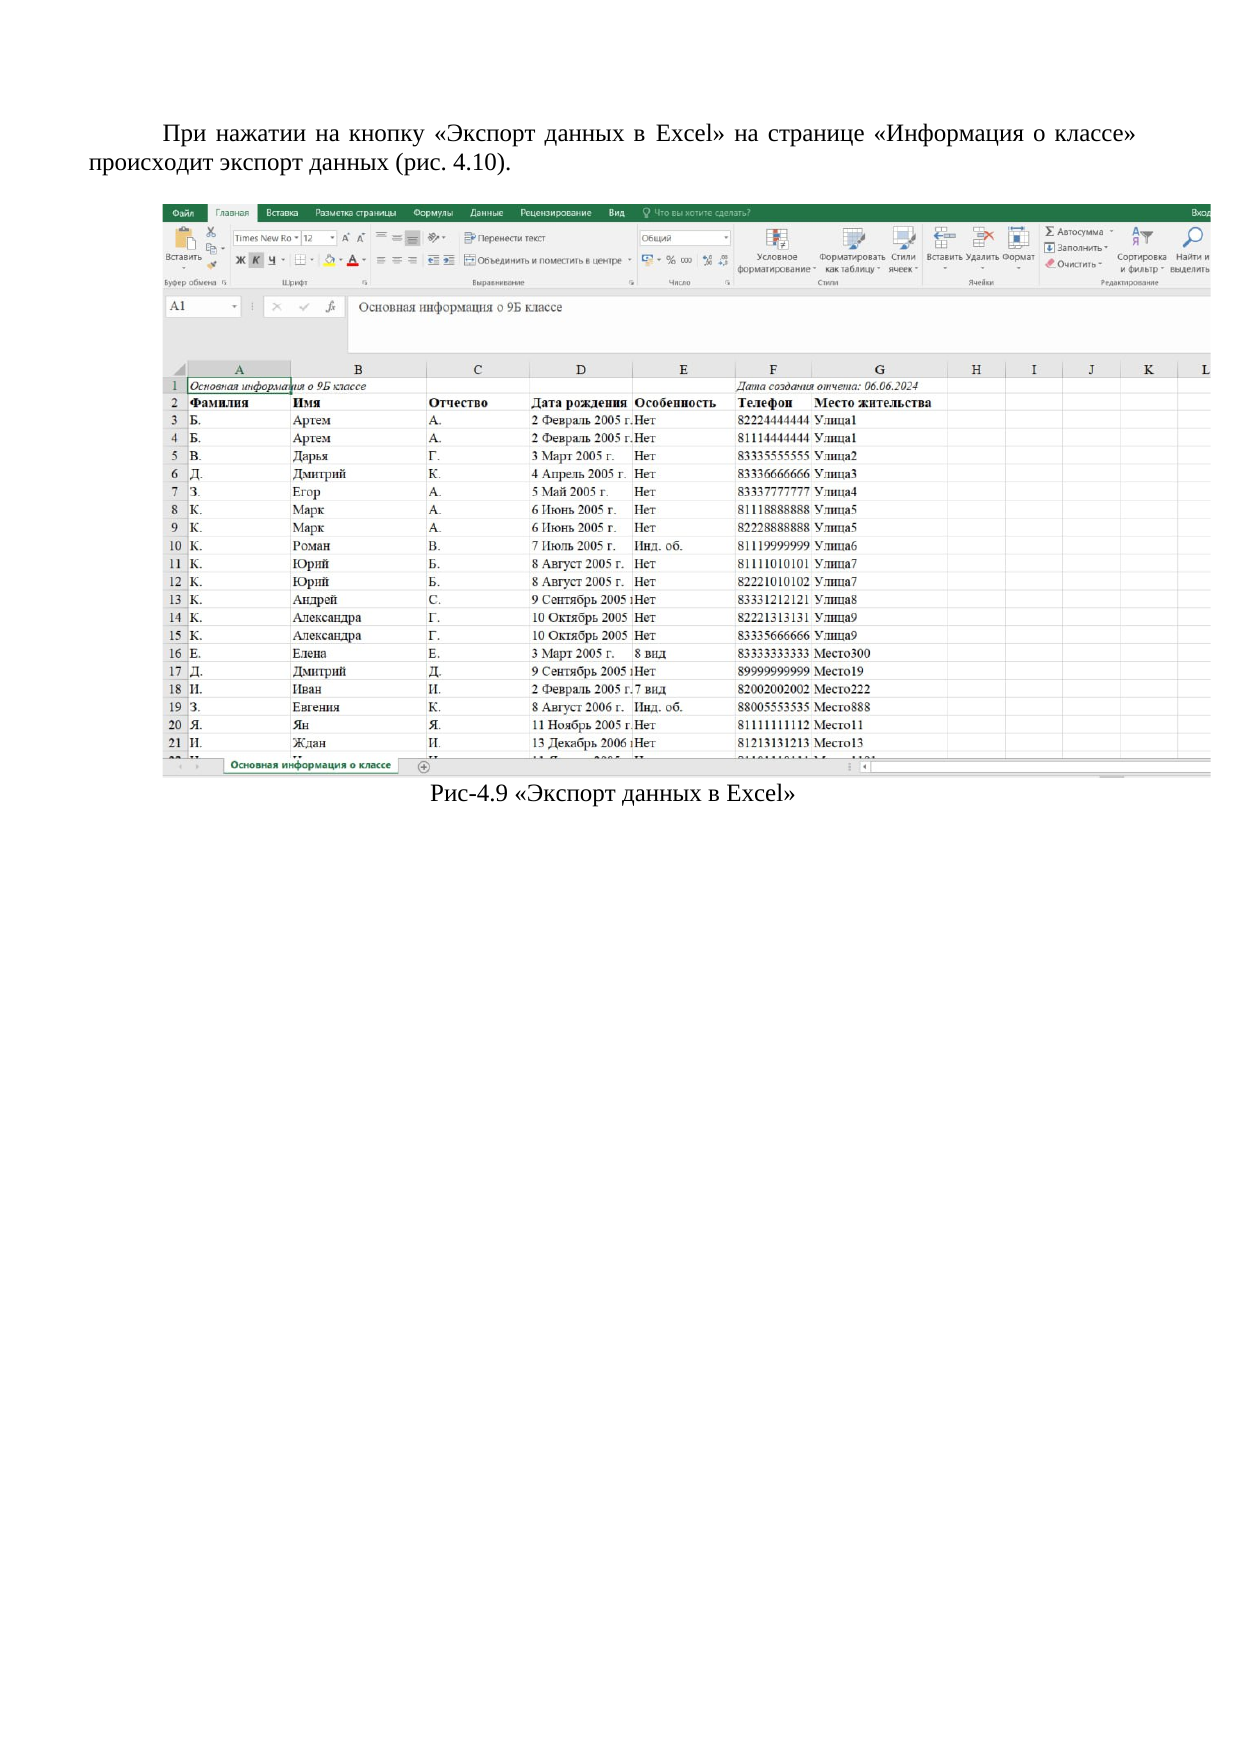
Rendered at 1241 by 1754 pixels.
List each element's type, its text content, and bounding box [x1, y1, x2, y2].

text Рис-4.9 «Экспорт данных в Excel» [88, 778, 1137, 806]
text При нажатии на кнопку «Экспорт данных в Excel» на странице «Информация о классе» происходит экспорт данных (рис. 4.10). [88, 118, 1137, 176]
picture [162, 204, 1211, 778]
